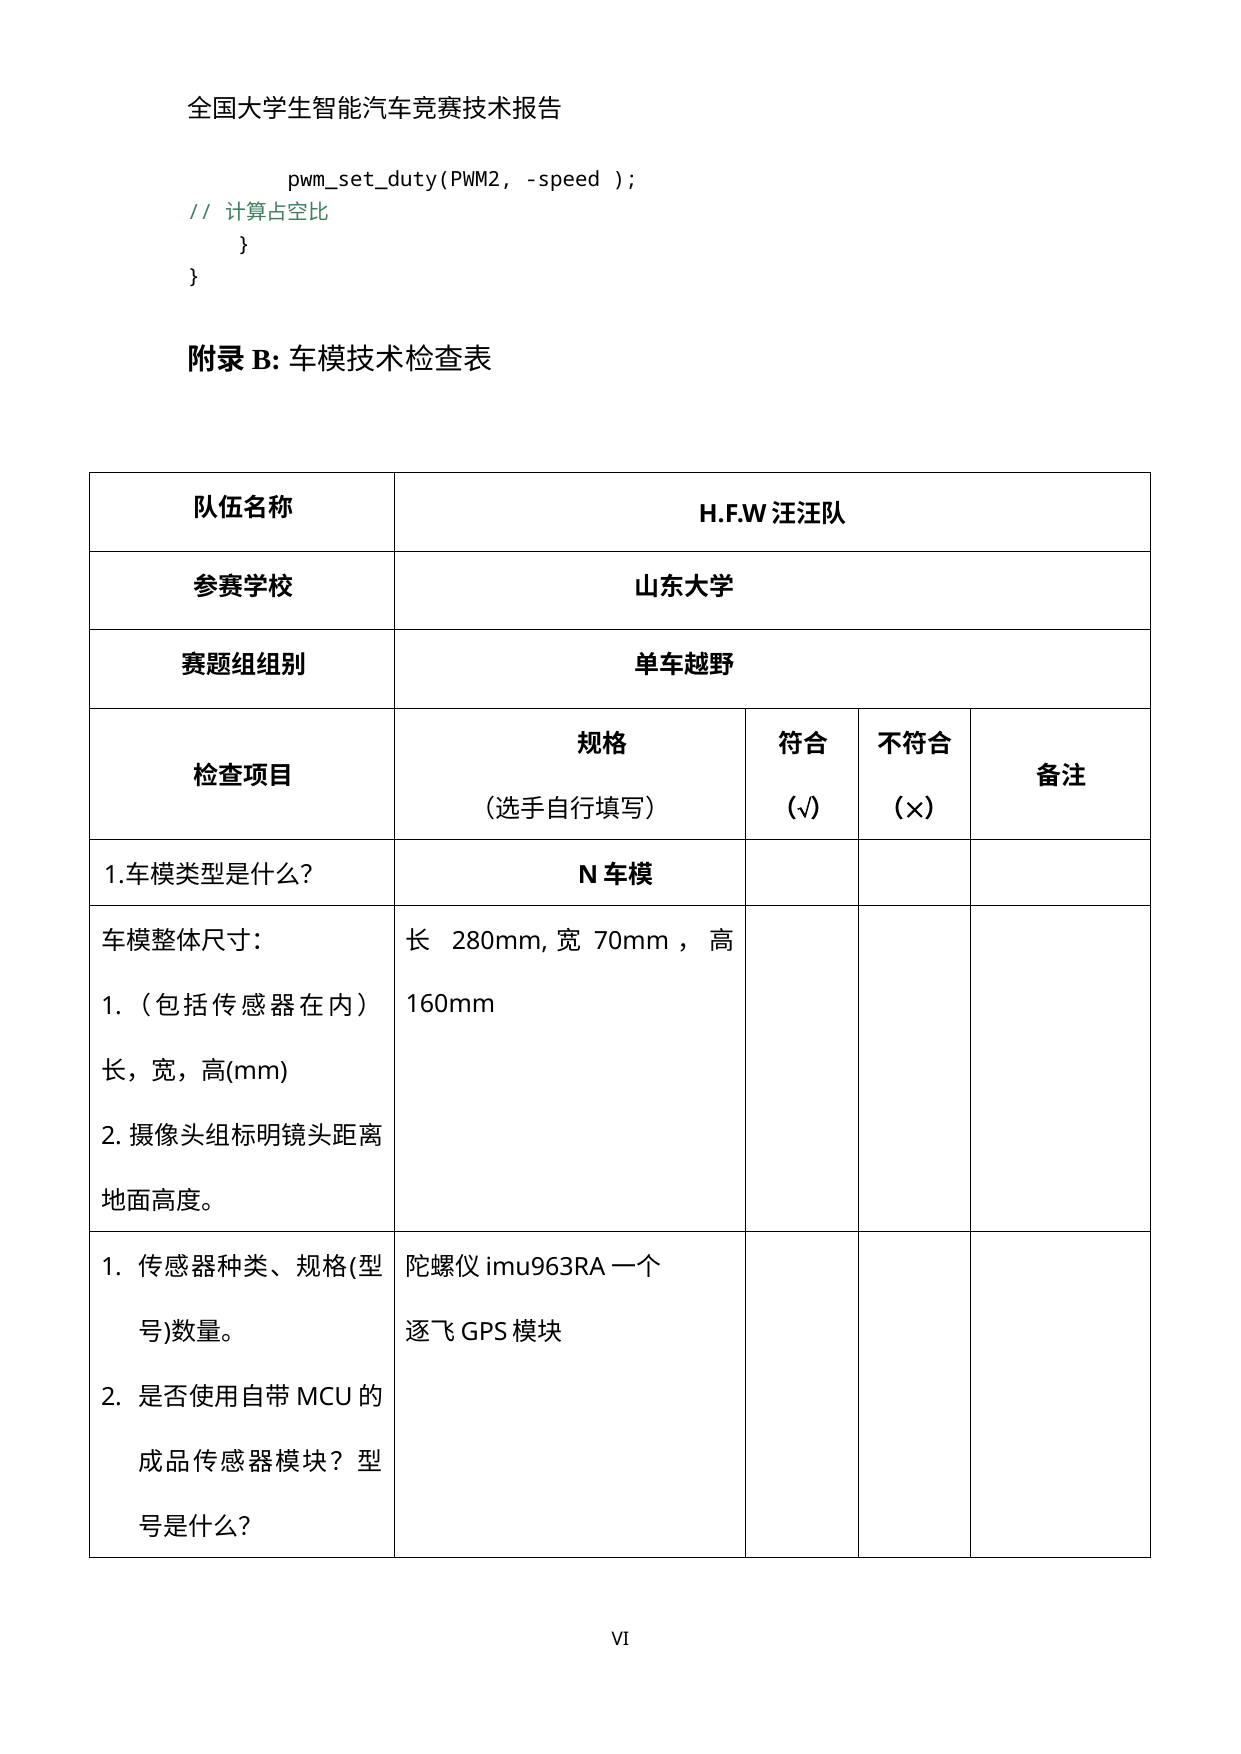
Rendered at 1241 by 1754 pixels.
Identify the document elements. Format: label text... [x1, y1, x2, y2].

text 附录B: 车模技术检查表 [187, 324, 1053, 389]
table_cell 单车越野 [395, 630, 1150, 708]
table_cell [746, 906, 858, 1231]
table_cell [971, 906, 1150, 1231]
table_header 队伍名称 [90, 473, 394, 551]
text } [187, 259, 1053, 292]
text pwm_set_duty(PWM2, -speed ); // 计算占空比 [187, 162, 1053, 227]
table_cell 符合 （） [746, 709, 858, 839]
table_cell [746, 840, 858, 905]
table_cell [859, 840, 970, 905]
table_cell 长 280mm,宽70mm，高160mm [395, 906, 745, 1231]
table_cell [971, 1232, 1150, 1557]
table_cell 车模整体尺寸： 1.（包括传感器在内）长，宽，高(mm) 2. 摄像头组标明镜头距离地面高度。 [90, 906, 394, 1231]
table_cell N车模 [395, 840, 745, 905]
table_cell 不符合（） [859, 709, 970, 839]
table_cell 1.车模类型是什么？ [90, 840, 394, 905]
table_cell 参赛学校 [90, 552, 394, 629]
table_cell 山东大学 [395, 552, 1150, 629]
table_cell 备注 [971, 709, 1150, 839]
table_cell [746, 1232, 858, 1557]
table_cell [971, 840, 1150, 905]
table_cell 规格 （选手自行填写） [395, 709, 745, 839]
text } [187, 227, 1053, 259]
table_cell 检查项目 [90, 709, 394, 839]
table_header H.F.W汪汪队 [395, 473, 1150, 551]
table_cell 传感器种类、规格(型号)数量。 是否使用自带MCU的成品传感器模块？型号是什么？ [90, 1232, 394, 1557]
table_cell 赛题组组别 [90, 630, 394, 708]
table_cell [859, 1232, 970, 1557]
table_cell 陀螺仪imu963RA 一个 逐飞GPS模块 [395, 1232, 745, 1557]
table_cell [859, 906, 970, 1231]
